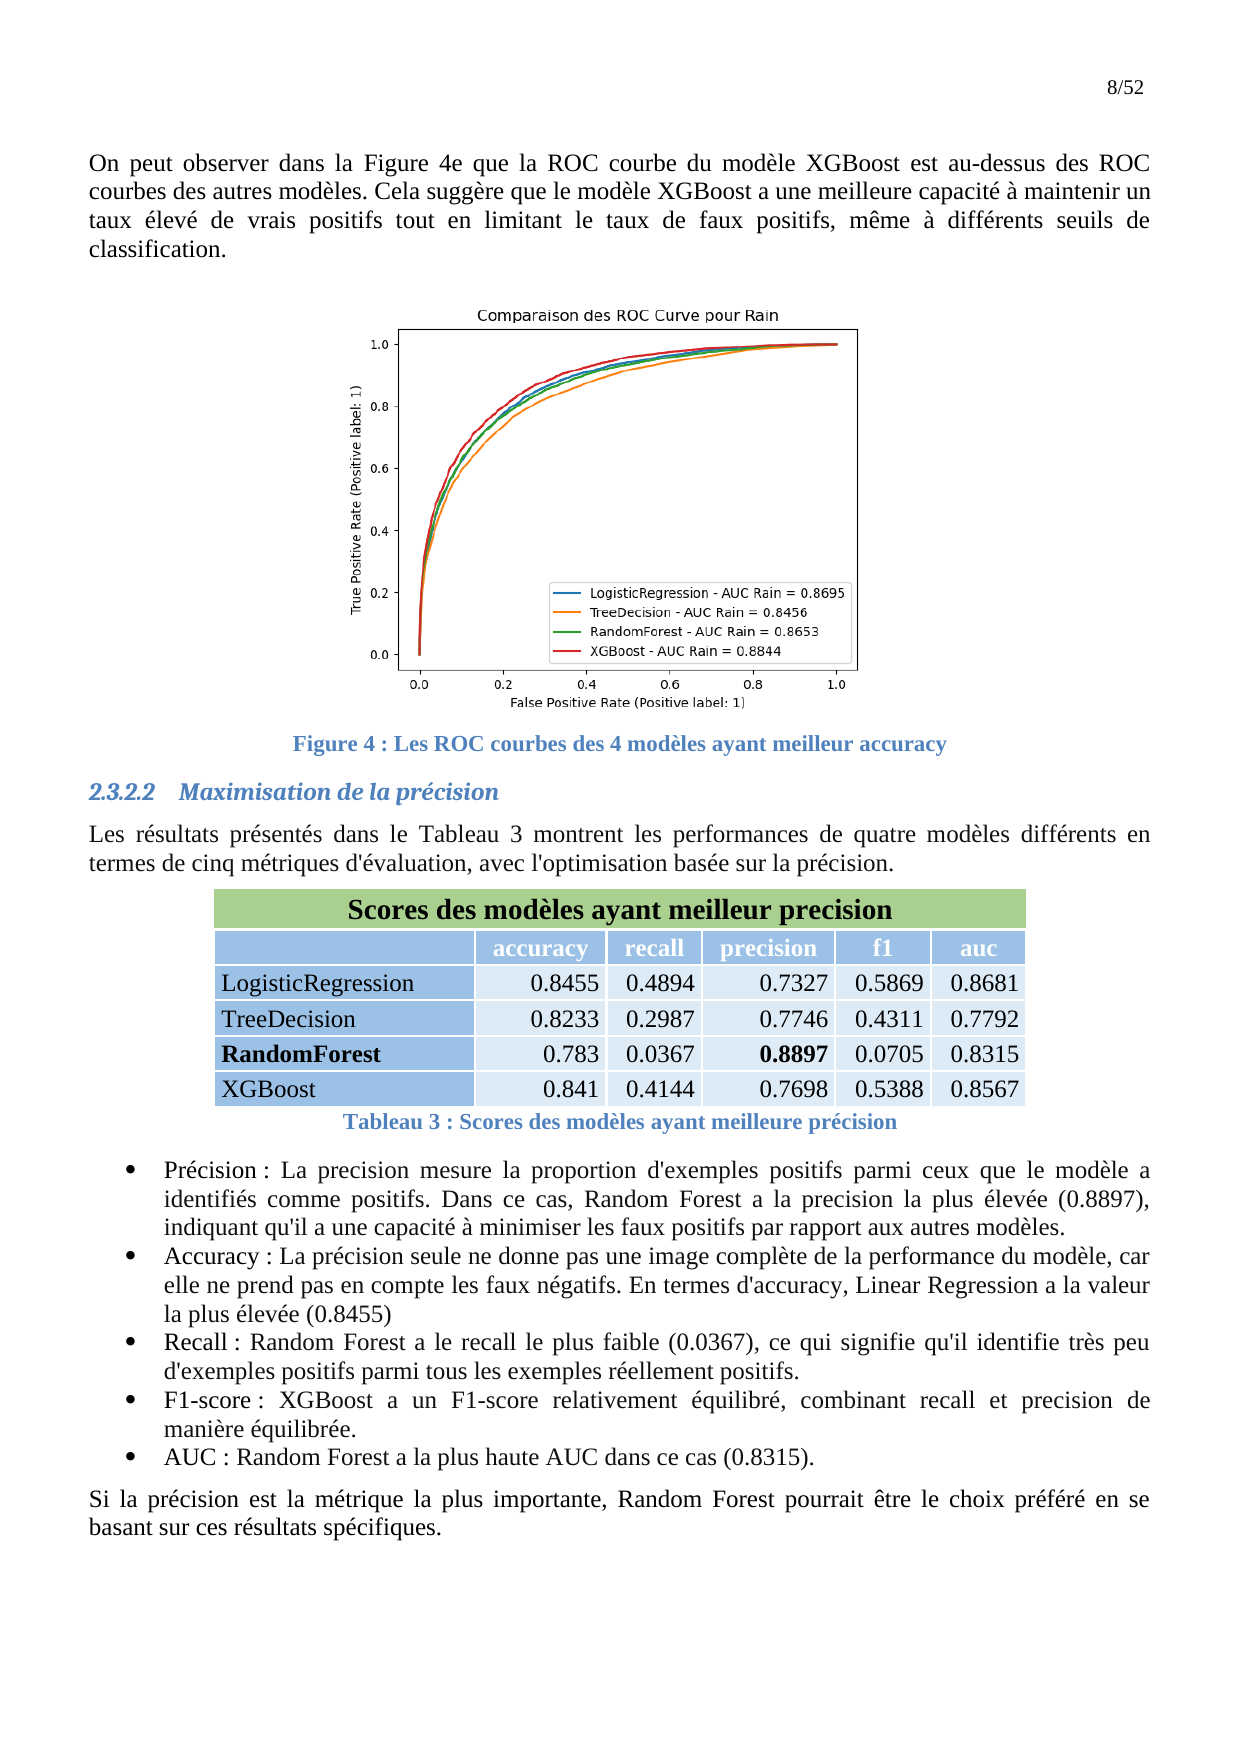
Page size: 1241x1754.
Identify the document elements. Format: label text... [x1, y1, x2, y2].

table_cell [215, 931, 474, 964]
table_cell 0.8233 [476, 1001, 605, 1035]
table_cell 0.5869 [836, 966, 930, 999]
table_cell 0.4311 [836, 1001, 930, 1035]
table_cell 0.8567 [932, 1072, 1025, 1106]
table_cell 0.783 [476, 1037, 605, 1070]
table_cell 0.2987 [608, 1001, 701, 1035]
table_cell 0.4144 [608, 1072, 701, 1106]
list F1-score : XGBoost a un F1-score relativement équilibré, combinant recall et precision de manière équilibrée. [126, 1385, 1152, 1442]
list Précision : La precision mesure la proportion d'exemples positifs parmi ceux que le modèle a identifiés comme positifs. Dans ce cas, Random Forest a la precision la plus élevée (0.8897), indiquant qu'il a une capacité à minimiser les faux positifs par rapport aux autres modèles. [126, 1155, 1152, 1241]
table_cell 0.8315 [932, 1037, 1025, 1070]
table_cell 0.7746 [703, 1001, 834, 1035]
table_cell LogisticRegression [215, 966, 474, 999]
text On peut observer dans la Figure 4e que la ROC courbe du modèle XGBoost est au-dessus des ROC courbes des autres modèles. Cela suggère que le modèle XGBoost a une meilleure capacité à maintenir un taux élevé de vrais positifs tout en limitant le taux de faux positifs, même à différents seuils de classification. [89, 148, 1152, 263]
list AUC : Random Forest a la plus haute AUC dans ce cas (0.8315). [126, 1442, 1152, 1471]
table_cell 0.8897 [703, 1037, 834, 1070]
text Les résultats présentés dans le Tableau 3 montrent les performances de quatre modèles différents en termes de cinq métriques d'évaluation, avec l'optimisation basée sur la précision. [89, 819, 1152, 876]
table_cell recall [608, 931, 701, 964]
table_cell 0.0367 [608, 1037, 701, 1070]
table_cell 0.0705 [836, 1037, 930, 1070]
table_cell TreeDecision [215, 1001, 474, 1035]
table_cell 0.841 [476, 1072, 605, 1106]
table_cell f1 [836, 931, 930, 964]
text Si la précision est la métrique la plus importante, Random Forest pourrait être le choix préféré en se basant sur ces résultats spécifiques. [89, 1484, 1152, 1541]
picture [325, 275, 916, 718]
table_header Scores des modèles ayant meilleur precision [214, 889, 1026, 928]
table_cell 0.4894 [608, 966, 701, 999]
table_cell XGBoost [215, 1072, 474, 1106]
table_cell RandomForest [215, 1037, 474, 1070]
table_cell 0.7698 [703, 1072, 834, 1106]
table_cell 0.7327 [703, 966, 834, 999]
table_cell auc [932, 931, 1025, 964]
list Recall : Random Forest a le recall le plus faible (0.0367), ce qui signifie qu'il identifie très peu d'exemples positifs parmi tous les exemples réellement positifs. [126, 1327, 1152, 1385]
subtitle Maximisation de la précision [89, 778, 1152, 806]
list Accuracy : La précision seule ne donne pas une image complète de la performance du modèle, car elle ne prend pas en compte les faux négatifs. En termes d'accuracy, Linear Regression a la valeur la plus élevée (0.8455) [126, 1241, 1152, 1327]
table_cell 0.8455 [476, 966, 605, 999]
table_cell precision [703, 931, 834, 964]
table_cell 0.5388 [836, 1072, 930, 1106]
table_cell 0.8681 [932, 966, 1025, 999]
table_cell 0.7792 [932, 1001, 1025, 1035]
table_cell accuracy [476, 931, 605, 964]
